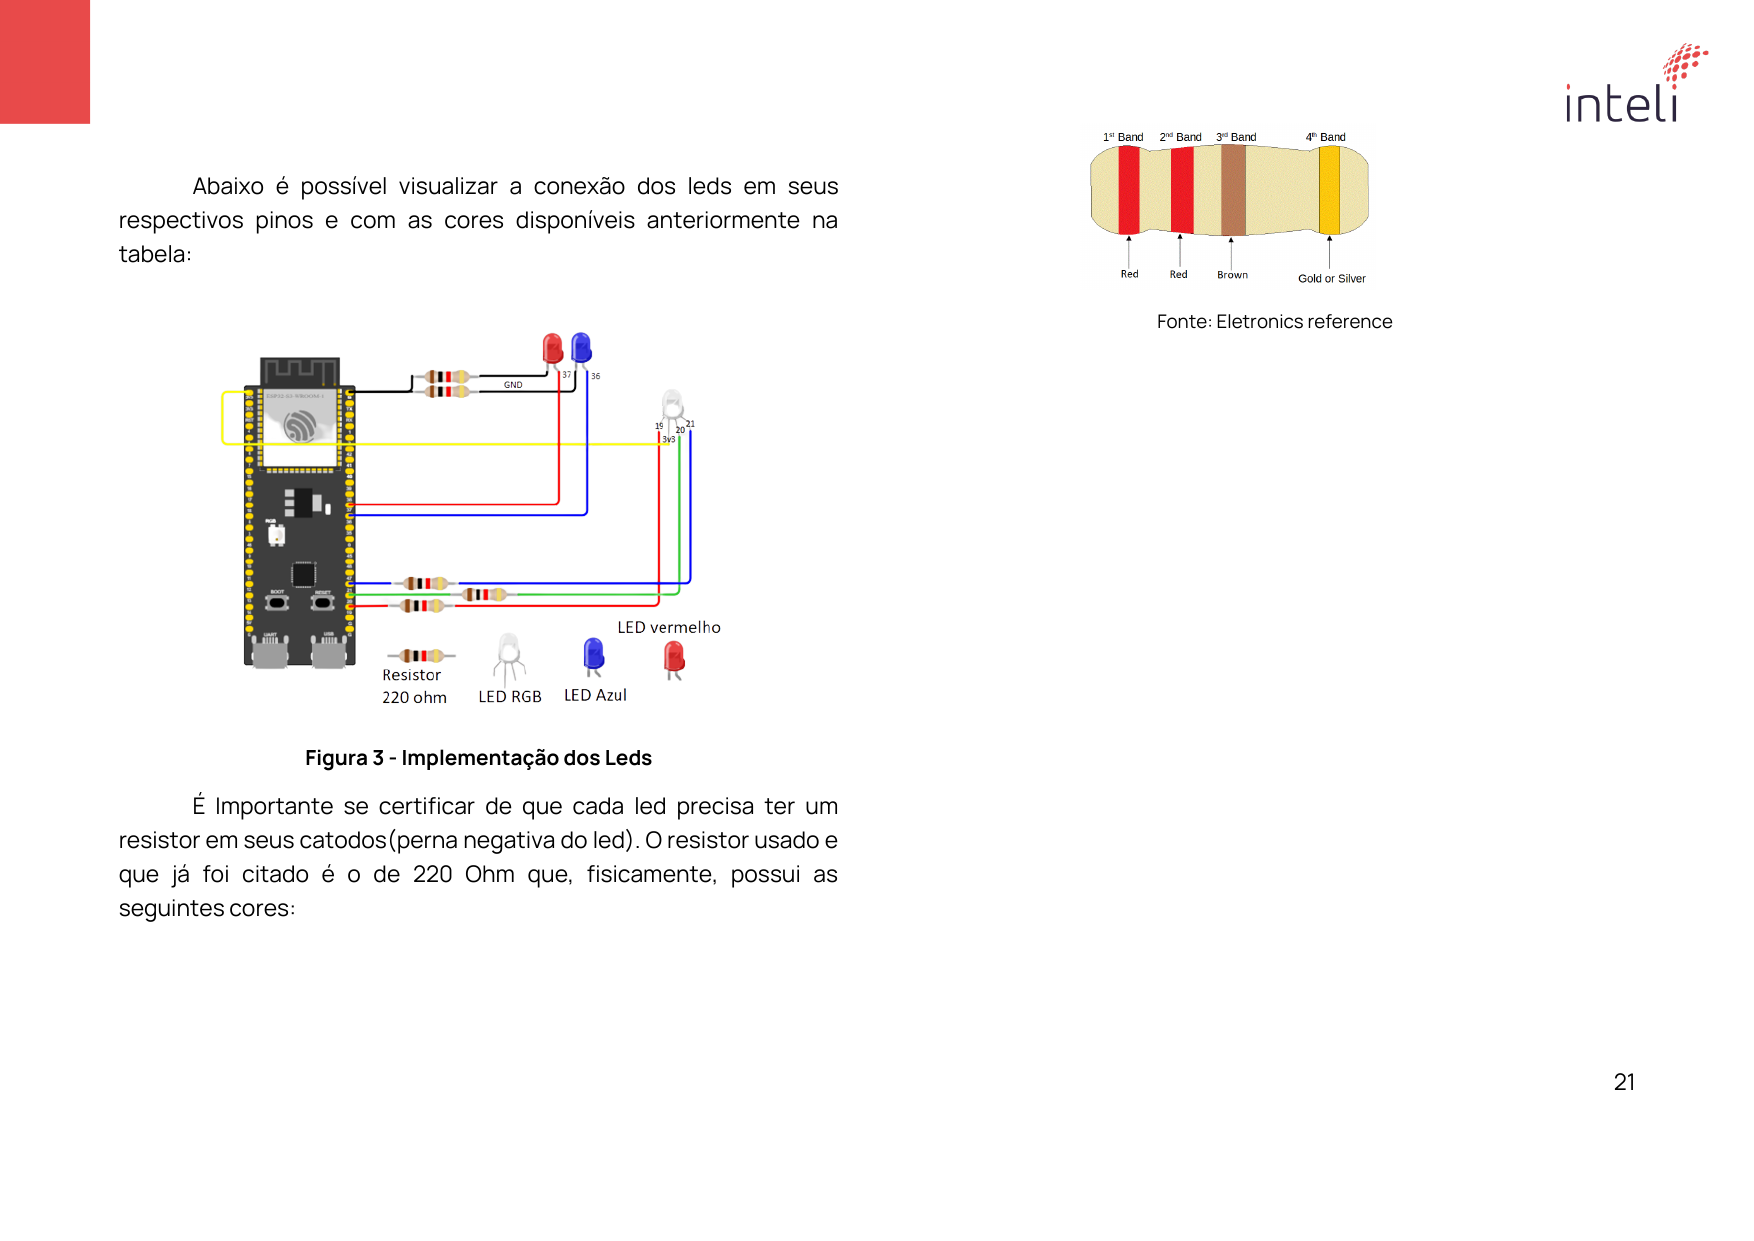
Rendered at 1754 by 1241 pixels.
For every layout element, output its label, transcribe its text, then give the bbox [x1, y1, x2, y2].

picture [1080, 123, 1376, 290]
text É Importante se certificar de que cada led precisa ter um resistor em seus catodos(perna negativa do led). O resistor usado e que já foi citado é o de 220 Ohm que, fisicamente, possui as seguintes cores: [118, 790, 839, 923]
text Abaixo é possível visualizar a conexão dos leds em seus respectivos pinos e com as cores disponíveis anteriormente na tabela: [118, 170, 839, 269]
picture [0, 0, 91, 124]
picture [1566, 43, 1709, 122]
picture [204, 288, 754, 724]
text Figura 3 - Implementação dos Leds [118, 743, 839, 771]
text Fonte: Eletronics reference [914, 308, 1636, 334]
